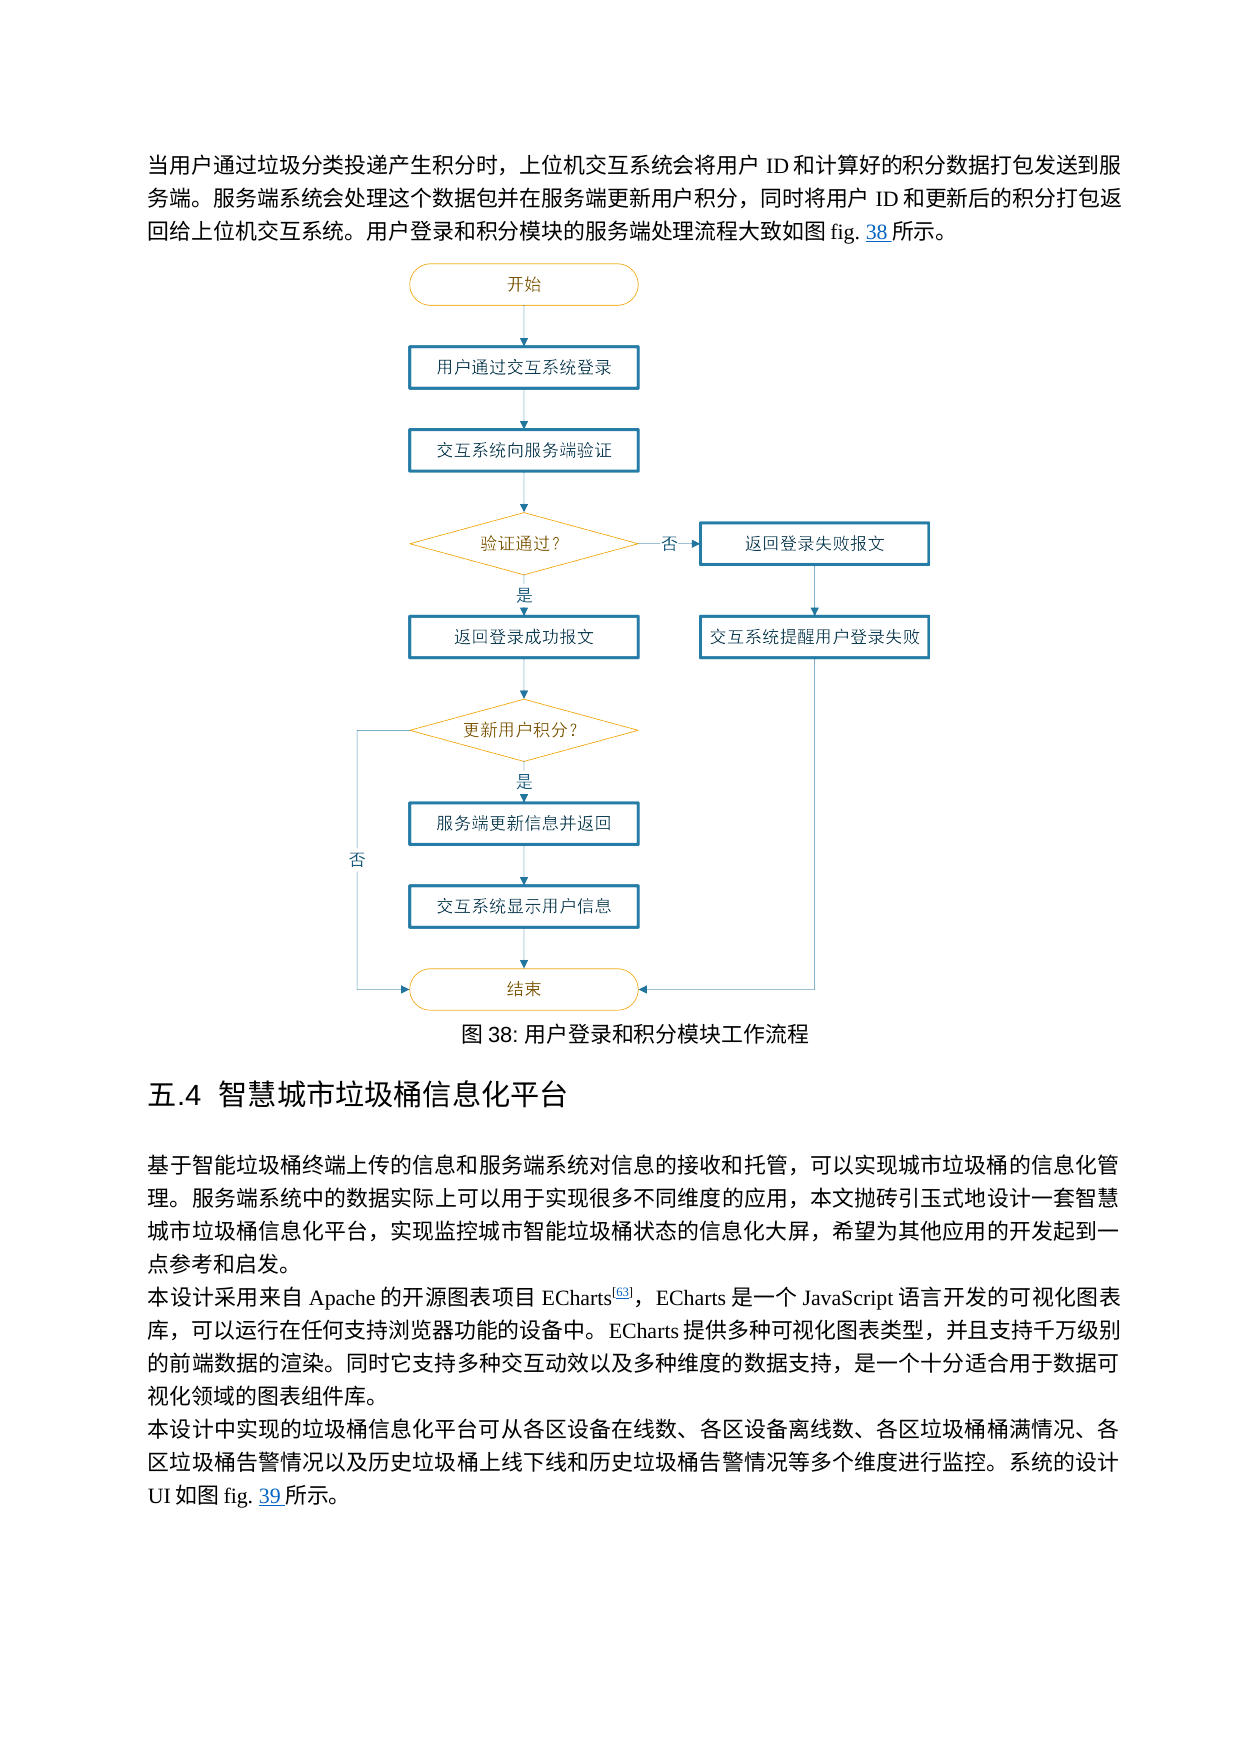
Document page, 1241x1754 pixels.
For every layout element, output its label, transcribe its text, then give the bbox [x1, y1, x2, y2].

picture [339, 263, 931, 1011]
subtitle 智慧城市垃圾桶信息化平台 [148, 1060, 1122, 1126]
text 图 38: 用户登录和积分模块工作流程 [148, 1017, 1122, 1050]
